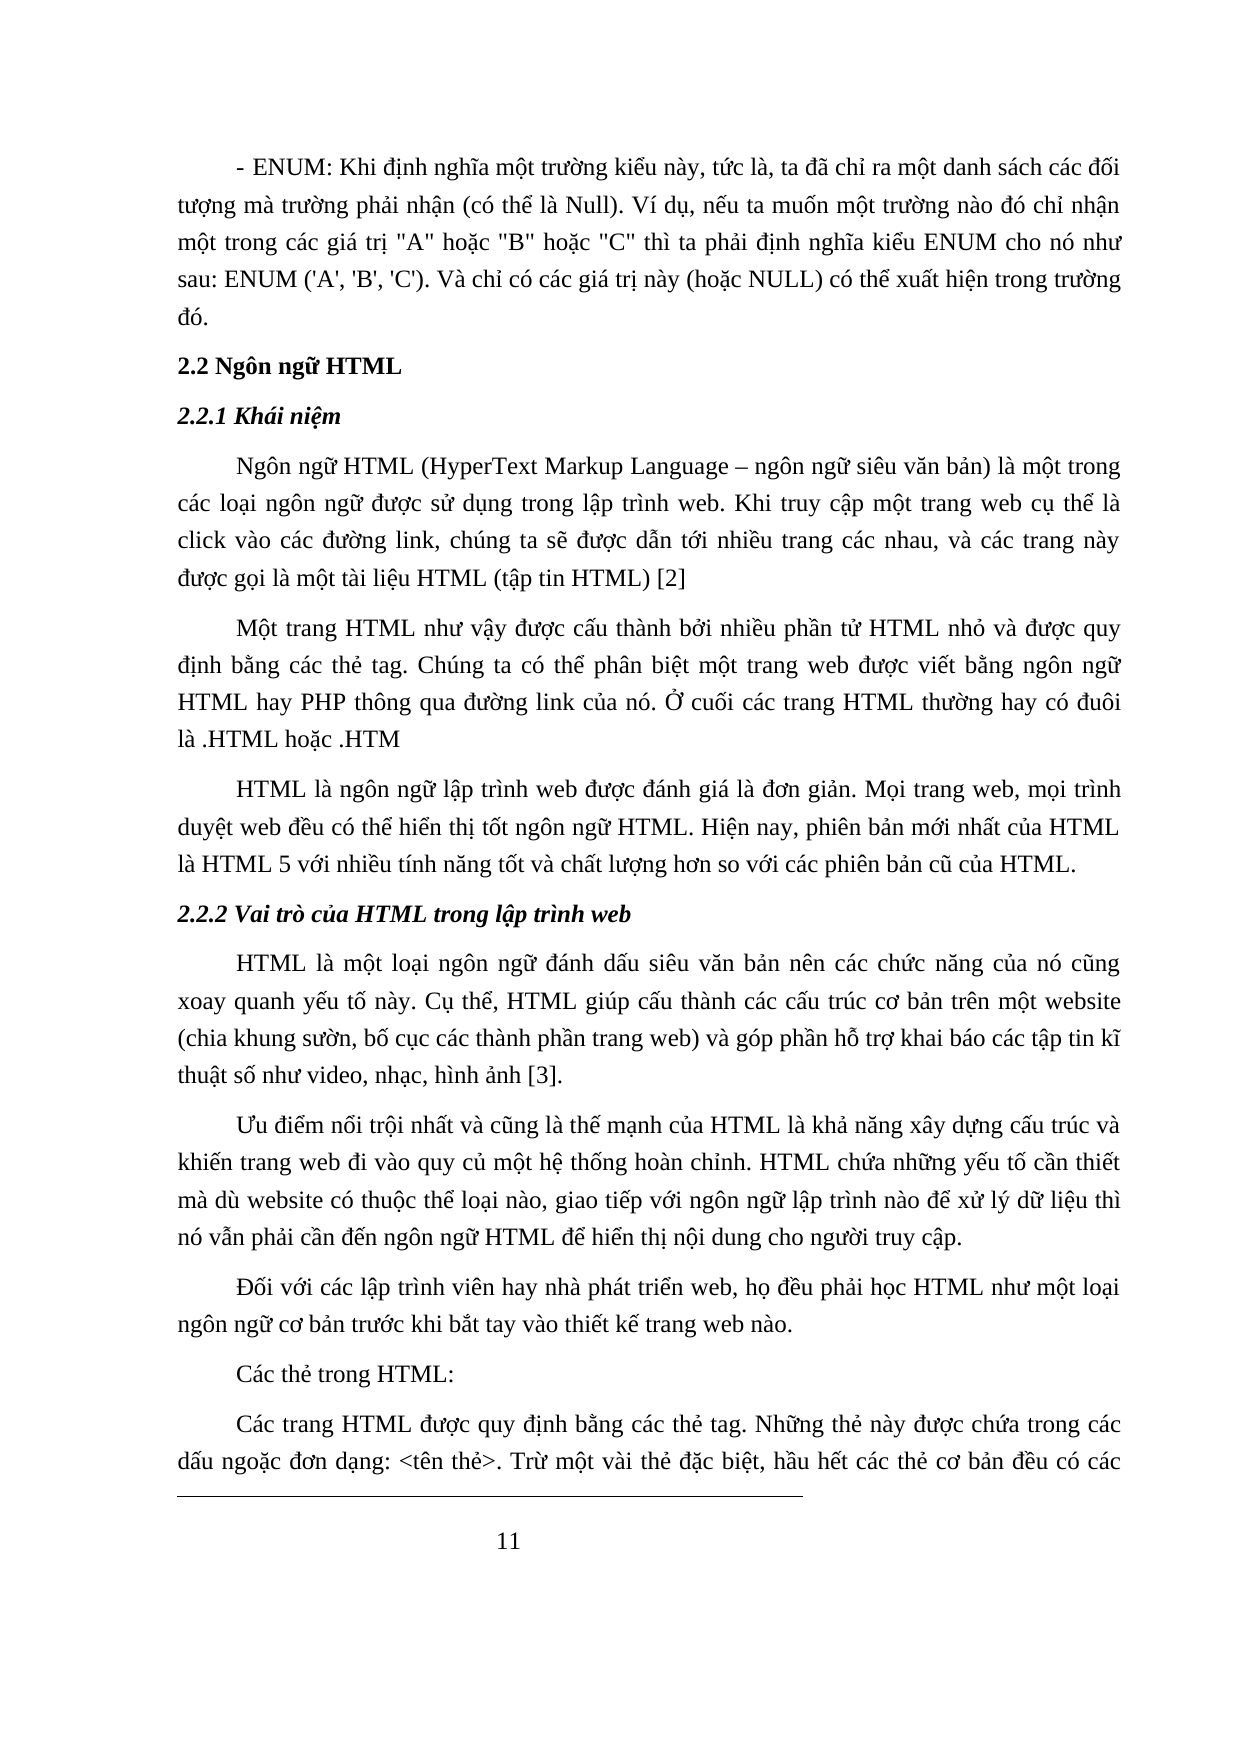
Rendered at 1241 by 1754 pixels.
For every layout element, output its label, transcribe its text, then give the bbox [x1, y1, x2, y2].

text Ngôn ngữ HTML (HyperText Markup Language – ngôn ngữ siêu văn bản) là một trong các loại ngôn ngữ được sử dụng trong lập trình web. Khi truy cập một trang web cụ thể là click vào các đường link, chúng ta sẽ được dẫn tới nhiều trang các nhau, và các trang này được gọi là một tài liệu HTML (tập tin HTML) [177, 451, 1122, 592]
text Ưu điểm nổi trội nhất và cũng là thế mạnh của HTML là khả năng xây dựng cấu trúc và khiến trang web đi vào quy củ một hệ thống hoàn chỉnh. HTML chứa những yếu tố cần thiết mà dù website có thuộc thể loại nào, giao tiếp với ngôn ngữ lập trình nào để xử lý dữ liệu thì nó vẫn phải cần đến ngôn ngữ HTML để hiển thị nội dung cho người truy cập. [177, 1110, 1122, 1251]
text Các thẻ trong HTML: [177, 1359, 1122, 1388]
subtitle Ngôn ngữ HTML [177, 351, 1122, 380]
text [177, 1409, 1122, 1475]
text Một trang HTML như vậy được cấu thành bởi nhiều phần tử HTML nhỏ và được quy định bằng các thẻ tag. Chúng ta có thể phân biệt một trang web được viết bằng ngôn ngữ HTML hay PHP thông qua đường link của nó. Ở cuối các trang HTML thường hay có đuôi là .HTML hoặc .HTM [177, 613, 1122, 753]
text HTML là một loại ngôn ngữ đánh dấu siêu văn bản nên các chức năng của nó cũng xoay quanh yếu tố này. Cụ thể, HTML giúp cấu thành các cấu trúc cơ bản trên một website (chia khung sườn, bố cục các thành phần trang web) và góp phần hỗ trợ khai báo các tập tin kĩ thuật số như video, nhạc, hình ảnh . [177, 948, 1122, 1089]
subtitle Vai trò của HTML trong lập trình web [177, 899, 1122, 927]
text Đối với các lập trình viên hay nhà phát triển web, họ đều phải học HTML như một loại ngôn ngữ cơ bản trước khi bắt tay vào thiết kế trang web nào. [177, 1272, 1122, 1338]
subtitle Khái niệm [177, 401, 1122, 430]
text HTML là ngôn ngữ lập trình web được đánh giá là đơn giản. Mọi trang web, mọi trình duyệt web đều có thể hiển thị tốt ngôn ngữ HTML. Hiện nay, phiên bản mới nhất của HTML là HTML 5 với nhiều tính năng tốt và chất lượng hơn so với các phiên bản cũ của HTML. [177, 774, 1122, 878]
text - ENUM: Khi định nghĩa một trường kiểu này, tức là, ta đã chỉ ra một danh sách các đối tượng mà trường phải nhận (có thể là Null). Ví dụ, nếu ta muốn một trường nào đó chỉ nhận một trong các giá trị "A" hoặc "B" hoặc "C" thì ta phải định nghĩa kiểu ENUM cho nó như sau: ENUM ('A', 'B', 'C'). Và chỉ có các giá trị này (hoặc NULL) có thể xuất hiện trong trường đó. [177, 152, 1122, 330]
